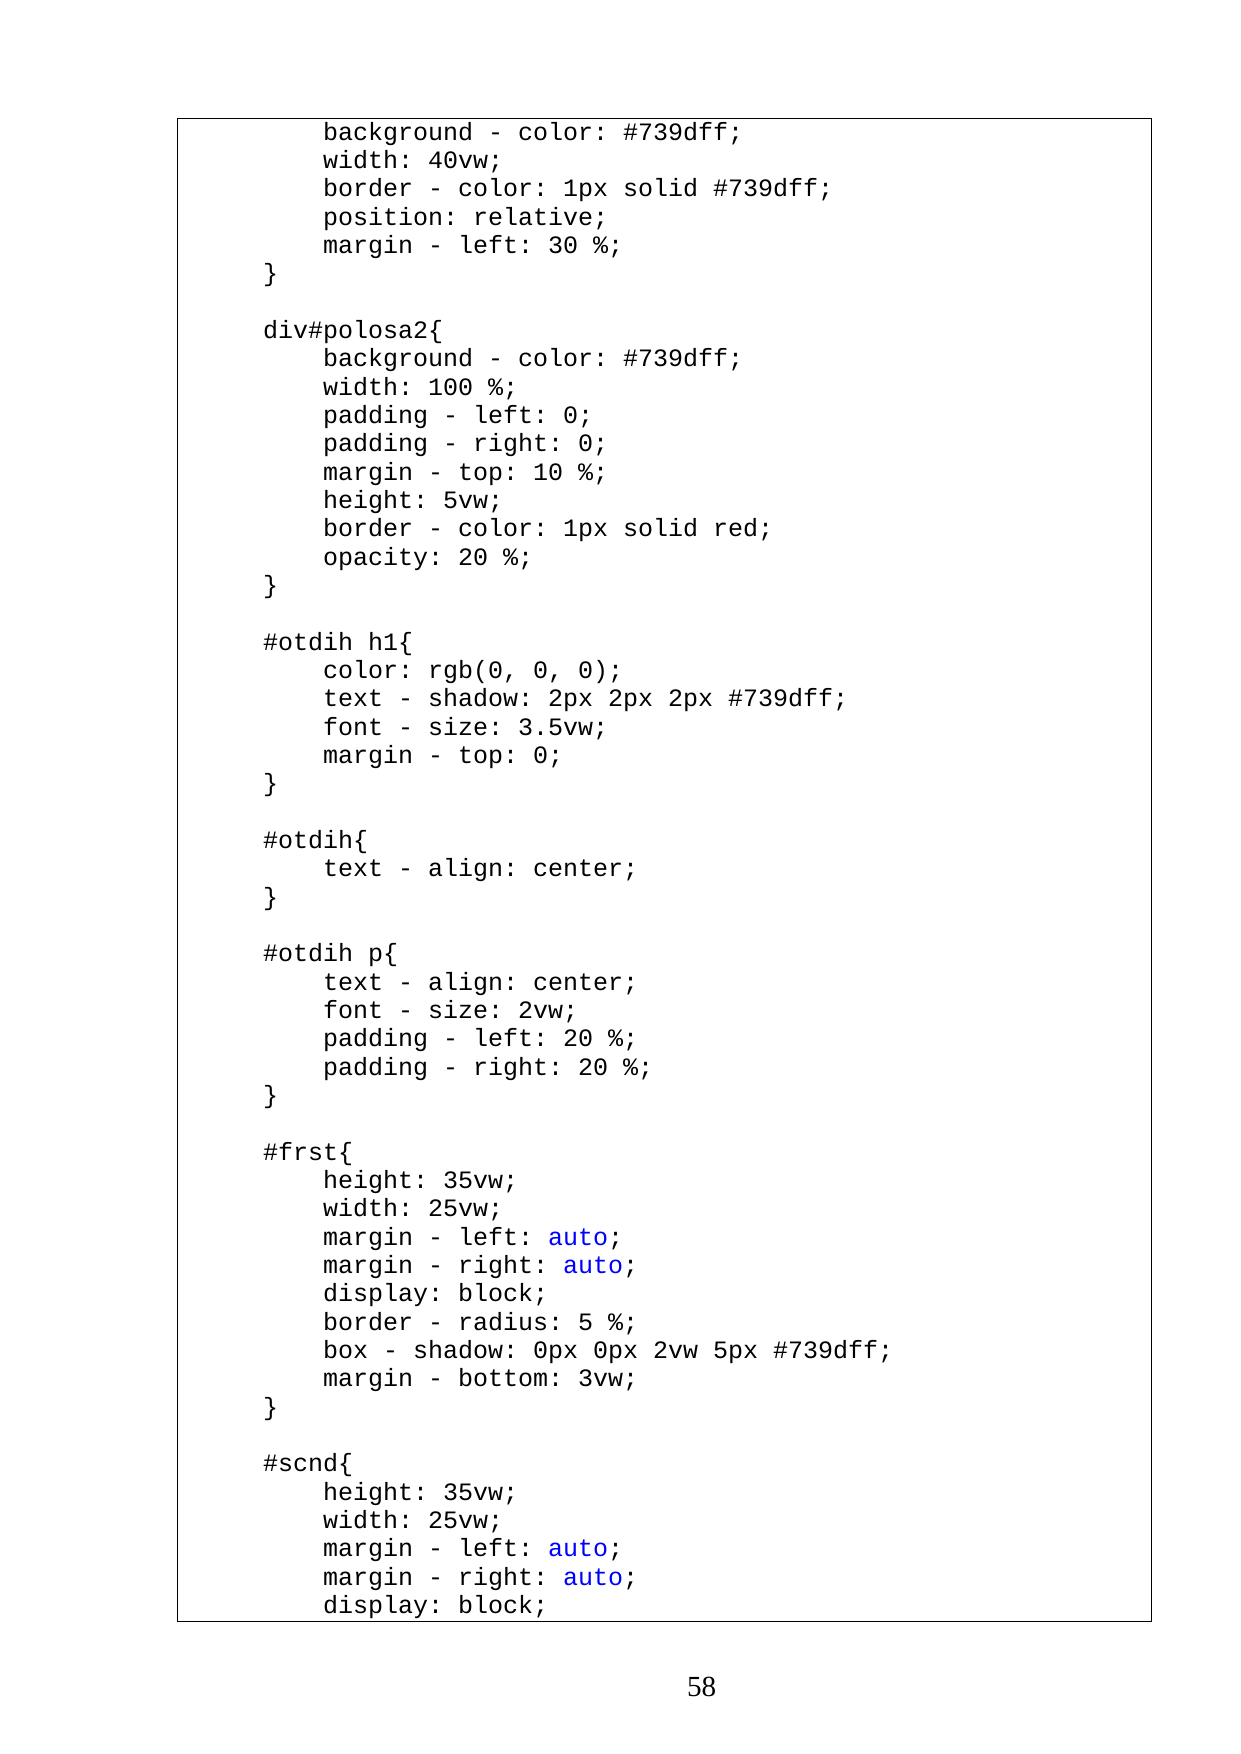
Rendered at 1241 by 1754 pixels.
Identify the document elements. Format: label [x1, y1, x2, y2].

table_header [178, 119, 1151, 1621]
